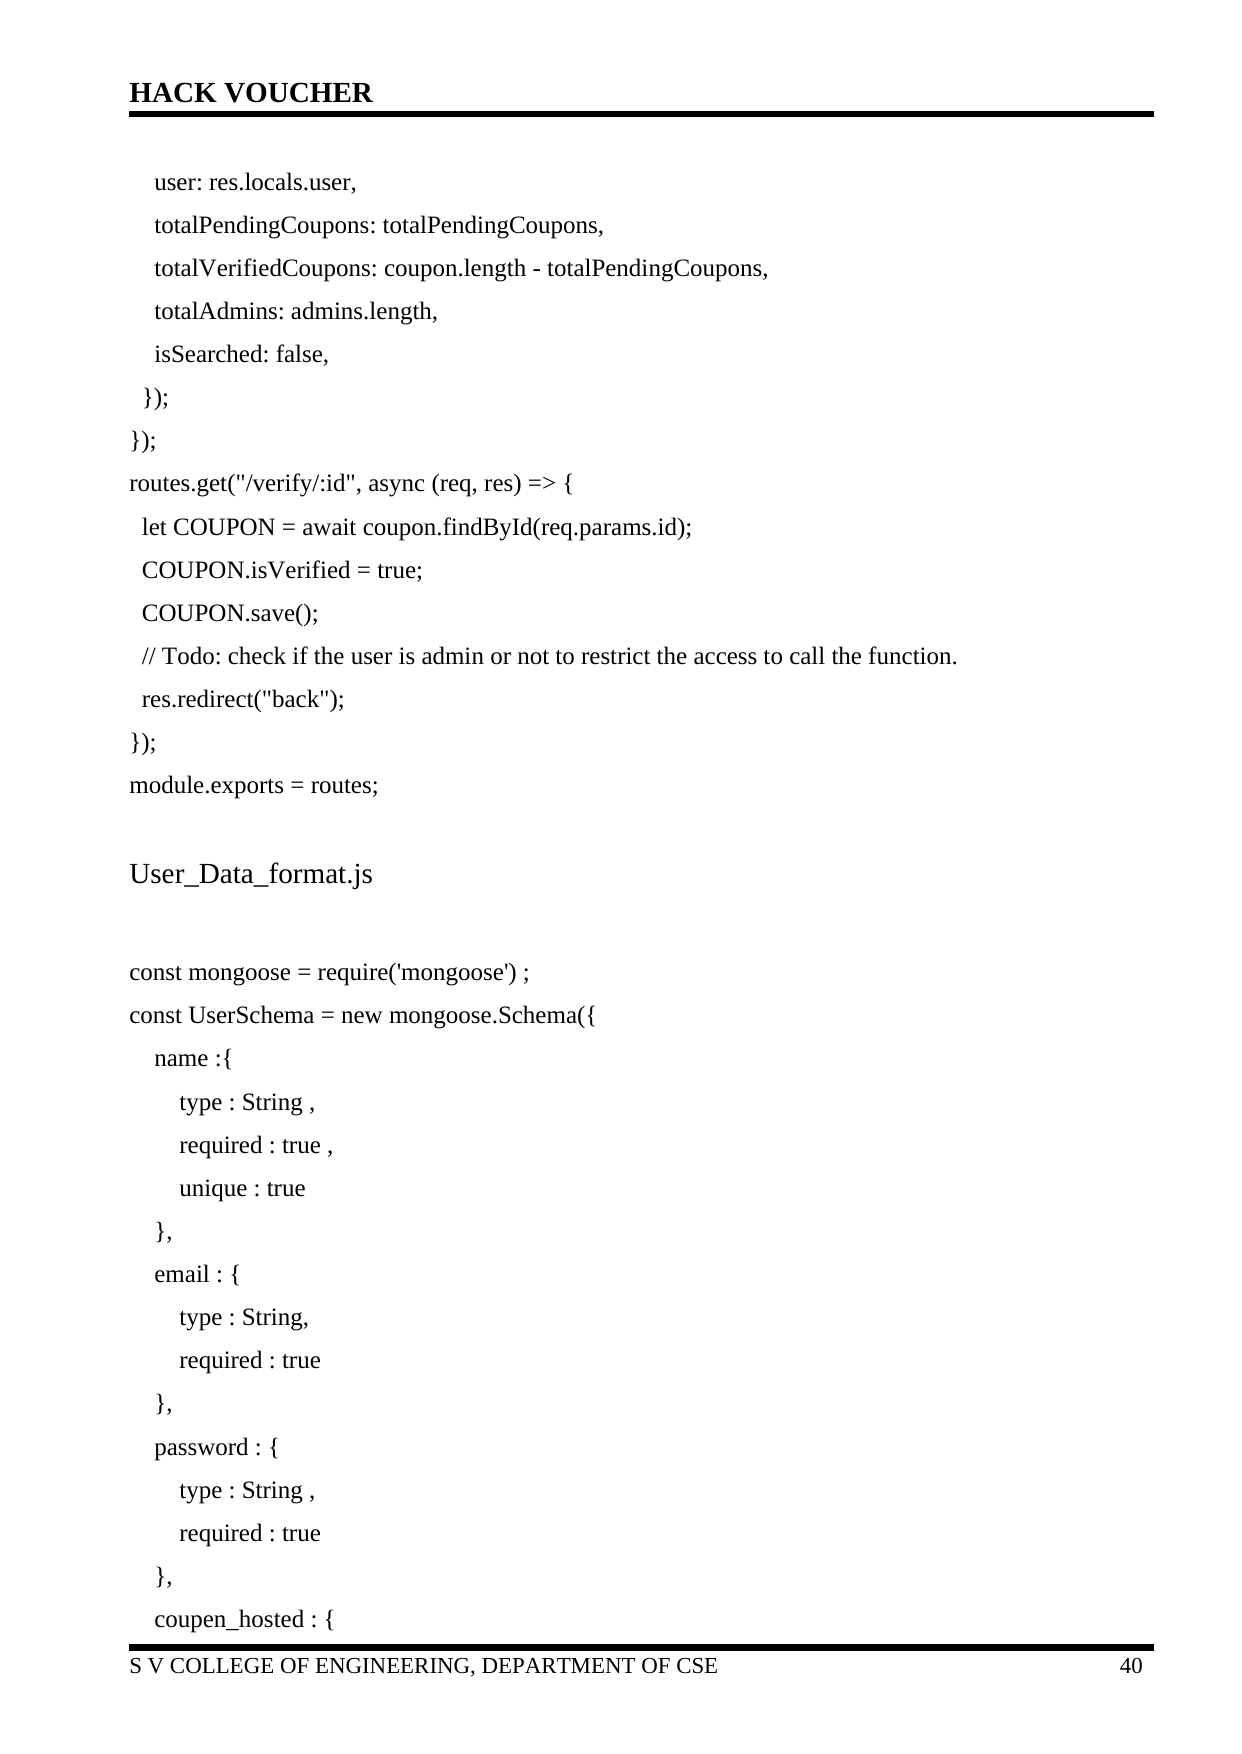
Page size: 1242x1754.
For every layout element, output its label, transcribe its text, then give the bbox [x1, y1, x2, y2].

text }, [129, 1561, 1154, 1590]
text }); [129, 382, 1154, 411]
text // Todo: check if the user is admin or not to restrict the access to call the function. [129, 641, 1154, 670]
text COUPON.isVerified = true; [129, 555, 1154, 583]
text }); [129, 727, 1154, 756]
text const mongoose = require('mongoose') ; [129, 957, 1154, 986]
text module.exports = routes; [129, 770, 1154, 799]
text required : true [129, 1518, 1154, 1547]
text password : { [129, 1432, 1154, 1460]
text type : String , [129, 1475, 1154, 1503]
text type : String , [129, 1087, 1154, 1115]
text name :{ [129, 1043, 1154, 1072]
text }); [129, 425, 1154, 454]
text routes.get("/verify/:id", async (req, res) => { [129, 468, 1154, 497]
text totalVerifiedCoupons: coupon.length - totalPendingCoupons, [129, 253, 1154, 282]
text res.redirect("back"); [129, 684, 1154, 713]
text totalAdmins: admins.length, [129, 296, 1154, 325]
text unique : true [129, 1173, 1154, 1202]
text email : { [129, 1259, 1154, 1288]
text }, [129, 1216, 1154, 1245]
text required : true [129, 1345, 1154, 1374]
text isSearched: false, [129, 339, 1154, 368]
text coupen_hosted : { [129, 1604, 1154, 1633]
text User_Data_format.js [129, 857, 1154, 890]
text totalPendingCoupons: totalPendingCoupons, [129, 210, 1154, 238]
text const UserSchema = new mongoose.Schema({ [129, 1000, 1154, 1029]
text required : true , [129, 1130, 1154, 1158]
text let COUPON = await coupon.findById(req.params.id); [129, 512, 1154, 540]
text type : String, [129, 1302, 1154, 1331]
text }, [129, 1388, 1154, 1417]
text user: res.locals.user, [129, 167, 1154, 195]
text COUPON.save(); [129, 598, 1154, 627]
